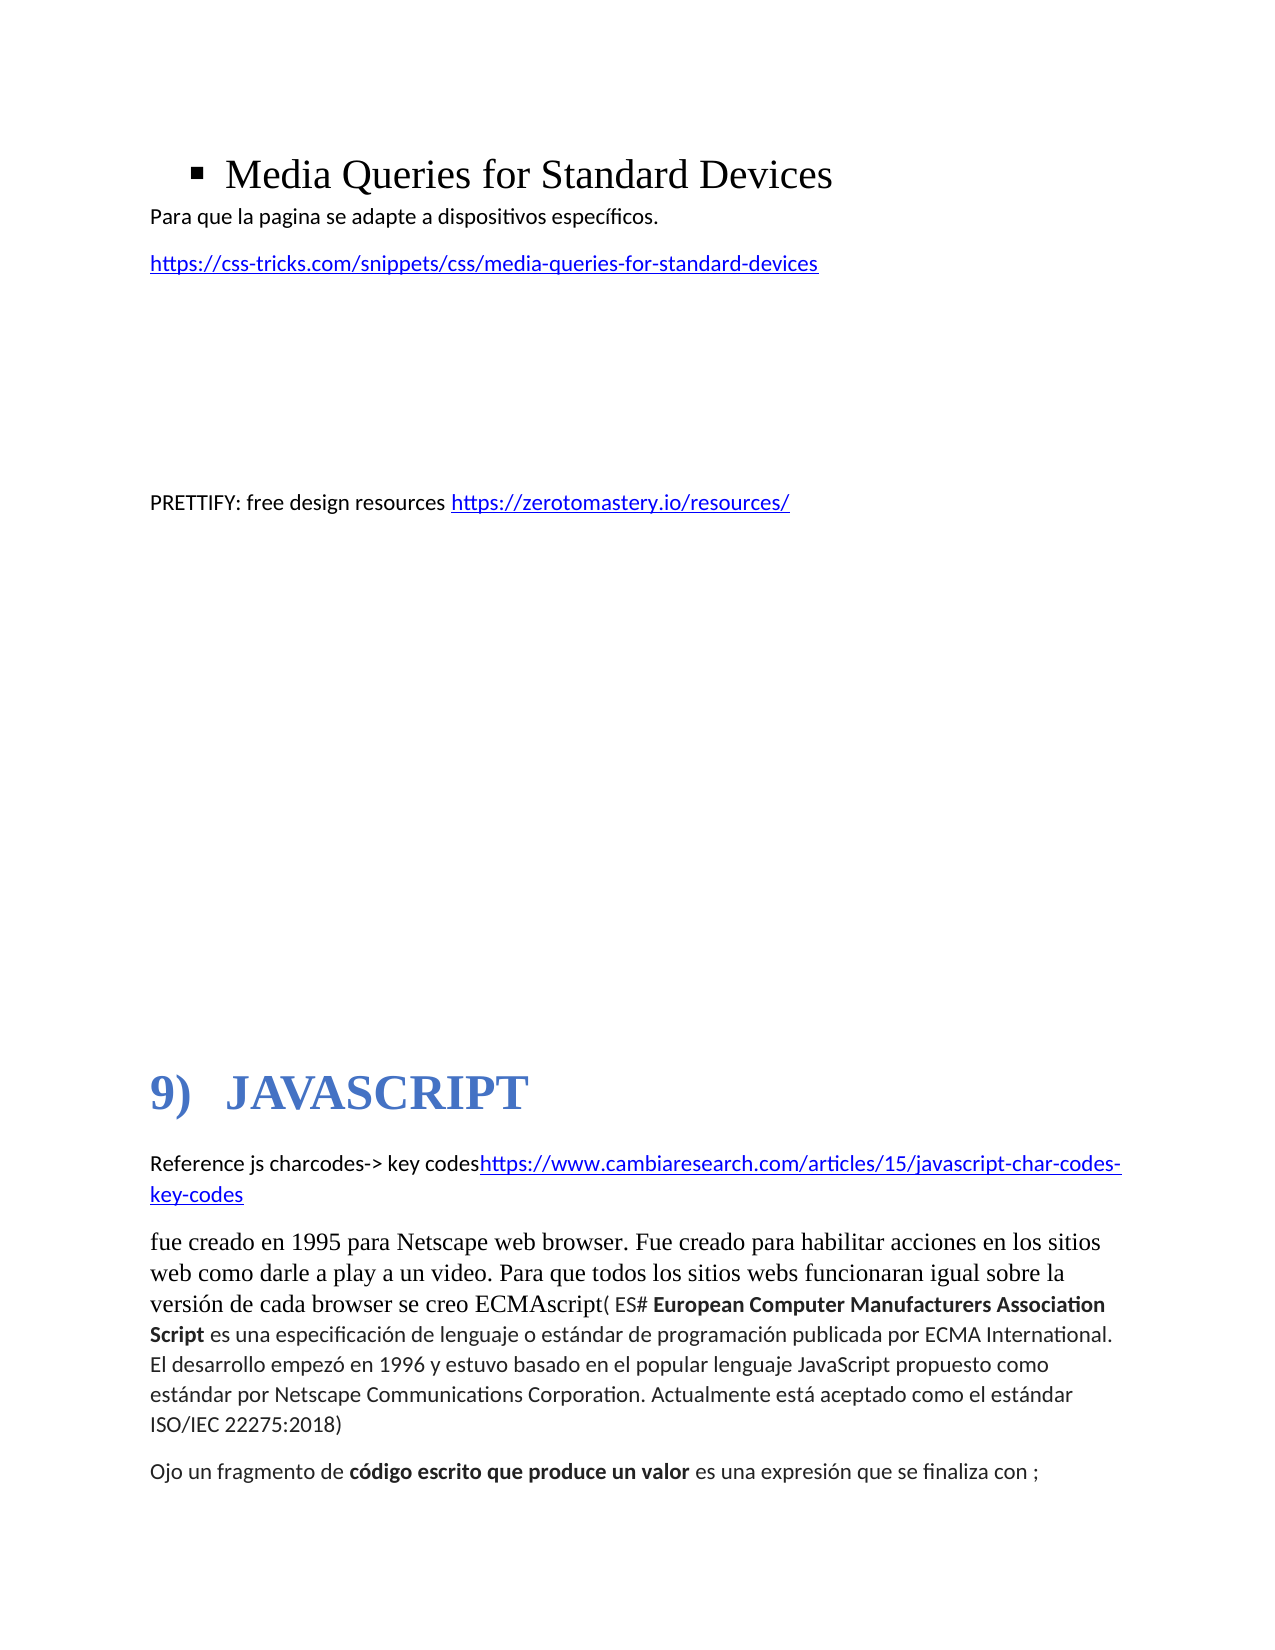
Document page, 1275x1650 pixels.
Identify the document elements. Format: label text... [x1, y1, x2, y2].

text PRETTIFY: free design resources https://zerotomastery.io/resources/ [150, 488, 1125, 516]
subtitle JAVASCRIPT [150, 1063, 1125, 1120]
text fue creado en 1995 para Netscape web browser. Fue creado para habilitar acciones en los sitios web como darle a play a un video. Para que todos los sitios webs funcionaran igual sobre la versión de cada browser se creo ECMAscript( ES# European Computer Manufacturers Association Script es una especificación de lenguaje o estándar de programación publicada por ECMA International. El desarrollo empezó en 1996 y estuvo basado en el popular lenguaje JavaScript propuesto como estándar por Netscape Communications Corporation. Actualmente está aceptado como el estándar ISO/IEC 22275:2018) [150, 1227, 1125, 1438]
text https://css-tricks.com/snippets/css/media-queries-for-standard-devices [150, 249, 1125, 277]
subtitle Media Queries for Standard Devices [187, 150, 1125, 198]
text Ojo un fragmento de código escrito que produce un valor es una expresión que se finaliza con ; [150, 1457, 1125, 1485]
text Para que la pagina se adapte a dispositivos específicos. [150, 202, 1125, 230]
text Reference js charcodes-> key codeshttps://www.cambiaresearch.com/articles/15/javascript-char-codes-key-codes [150, 1149, 1125, 1208]
